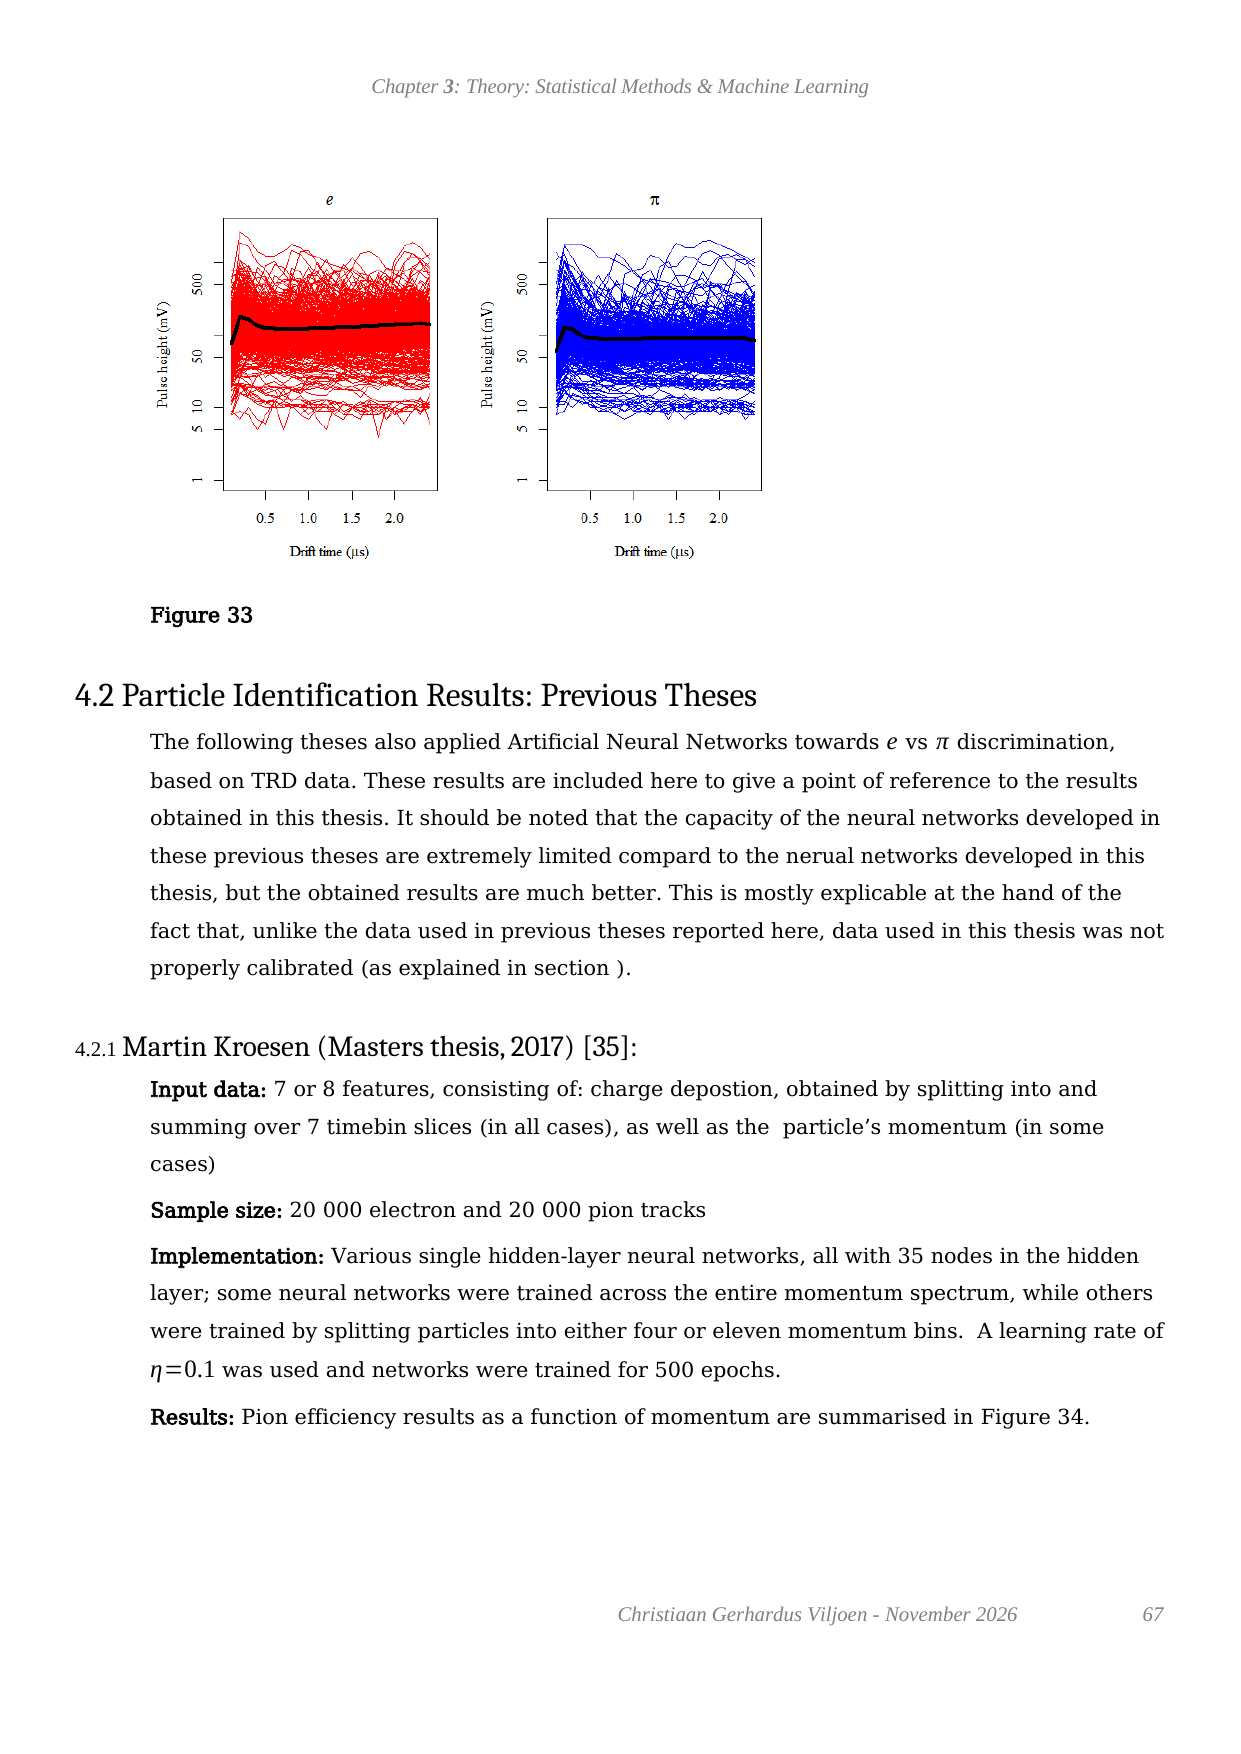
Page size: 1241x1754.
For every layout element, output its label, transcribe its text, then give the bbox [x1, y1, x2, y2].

text Input data: 7 or 8 features, consisting of: charge depostion, obtained by splitting into and summing over 7 timebin slices (in all cases), as well as the particle’s momentum (in some cases) [150, 1076, 1165, 1176]
text Results: Pion efficiency results as a function of momentum are summarised in Figure 13. [150, 1404, 1165, 1429]
picture [150, 180, 799, 581]
text Implementation: Various single hidden-layer neural networks, all with 35 nodes in the hidden layer; some neural networks were trained across the entire momentum spectrum, while others were trained by splitting particles into either four or eleven momentum bins. A learning rate of was used and networks were trained for 500 epochs. [150, 1243, 1165, 1383]
text Sample size: 20 000 electron and 20 000 pion tracks [150, 1197, 1165, 1222]
subtitle Particle Identification Results: Previous Theses [75, 677, 1165, 715]
text Figure 33 [150, 602, 1165, 627]
text The following theses also applied Artificial Neural Networks towards vs discrimination, based on TRD data. These results are included here to give a point of reference to the results obtained in this thesis. It should be noted that the capacity of the neural networks developed in these previous theses are extremely limited compard to the nerual networks developed in this thesis, but the obtained results are much better. This is mostly explicable at the hand of the fact that, unlike the data used in previous theses reported here, data used in this thesis was not properly calibrated (as explained in section 2.4). [150, 727, 1165, 980]
subtitle Martin Kroesen (Masters thesis, 2017) : [75, 1030, 1165, 1063]
